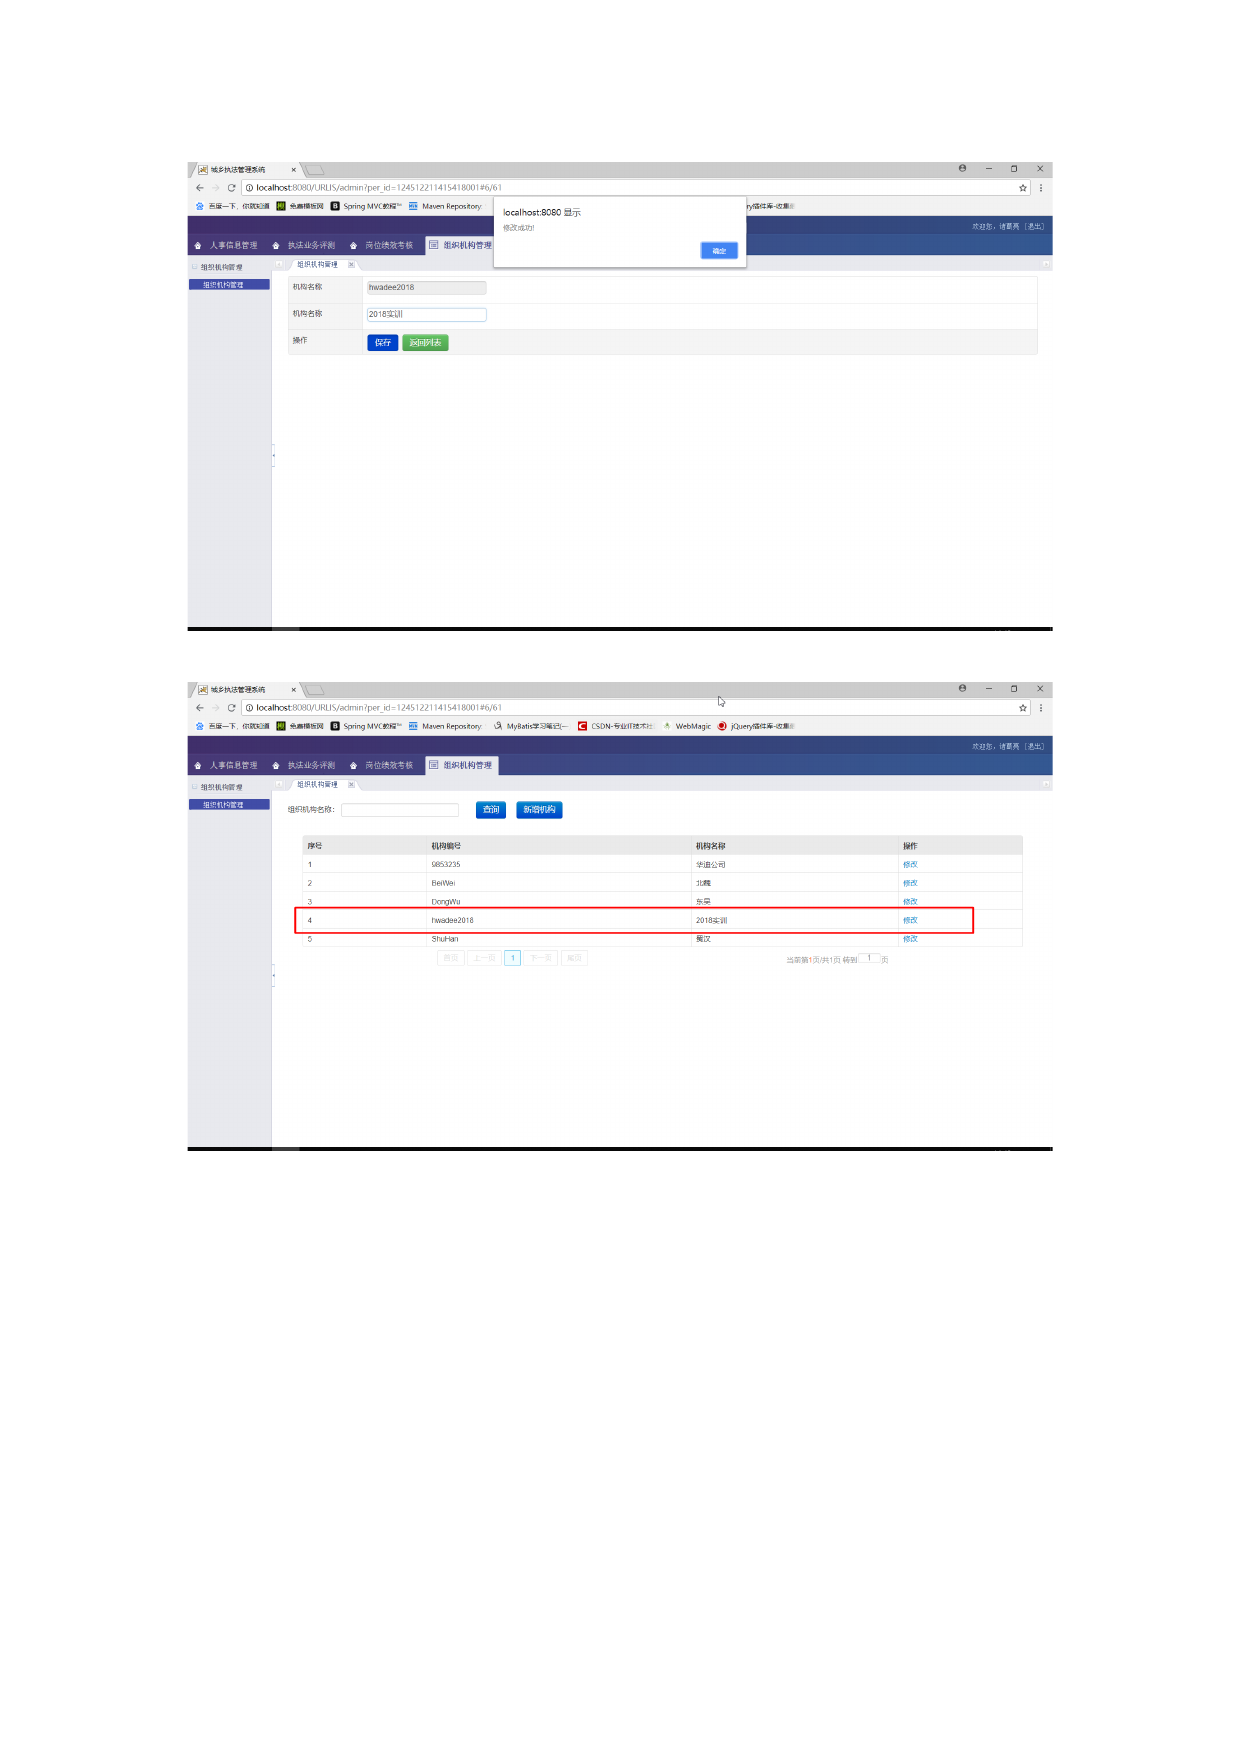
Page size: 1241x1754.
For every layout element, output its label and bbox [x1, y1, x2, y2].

picture [187, 682, 1053, 1151]
picture [187, 162, 1053, 631]
